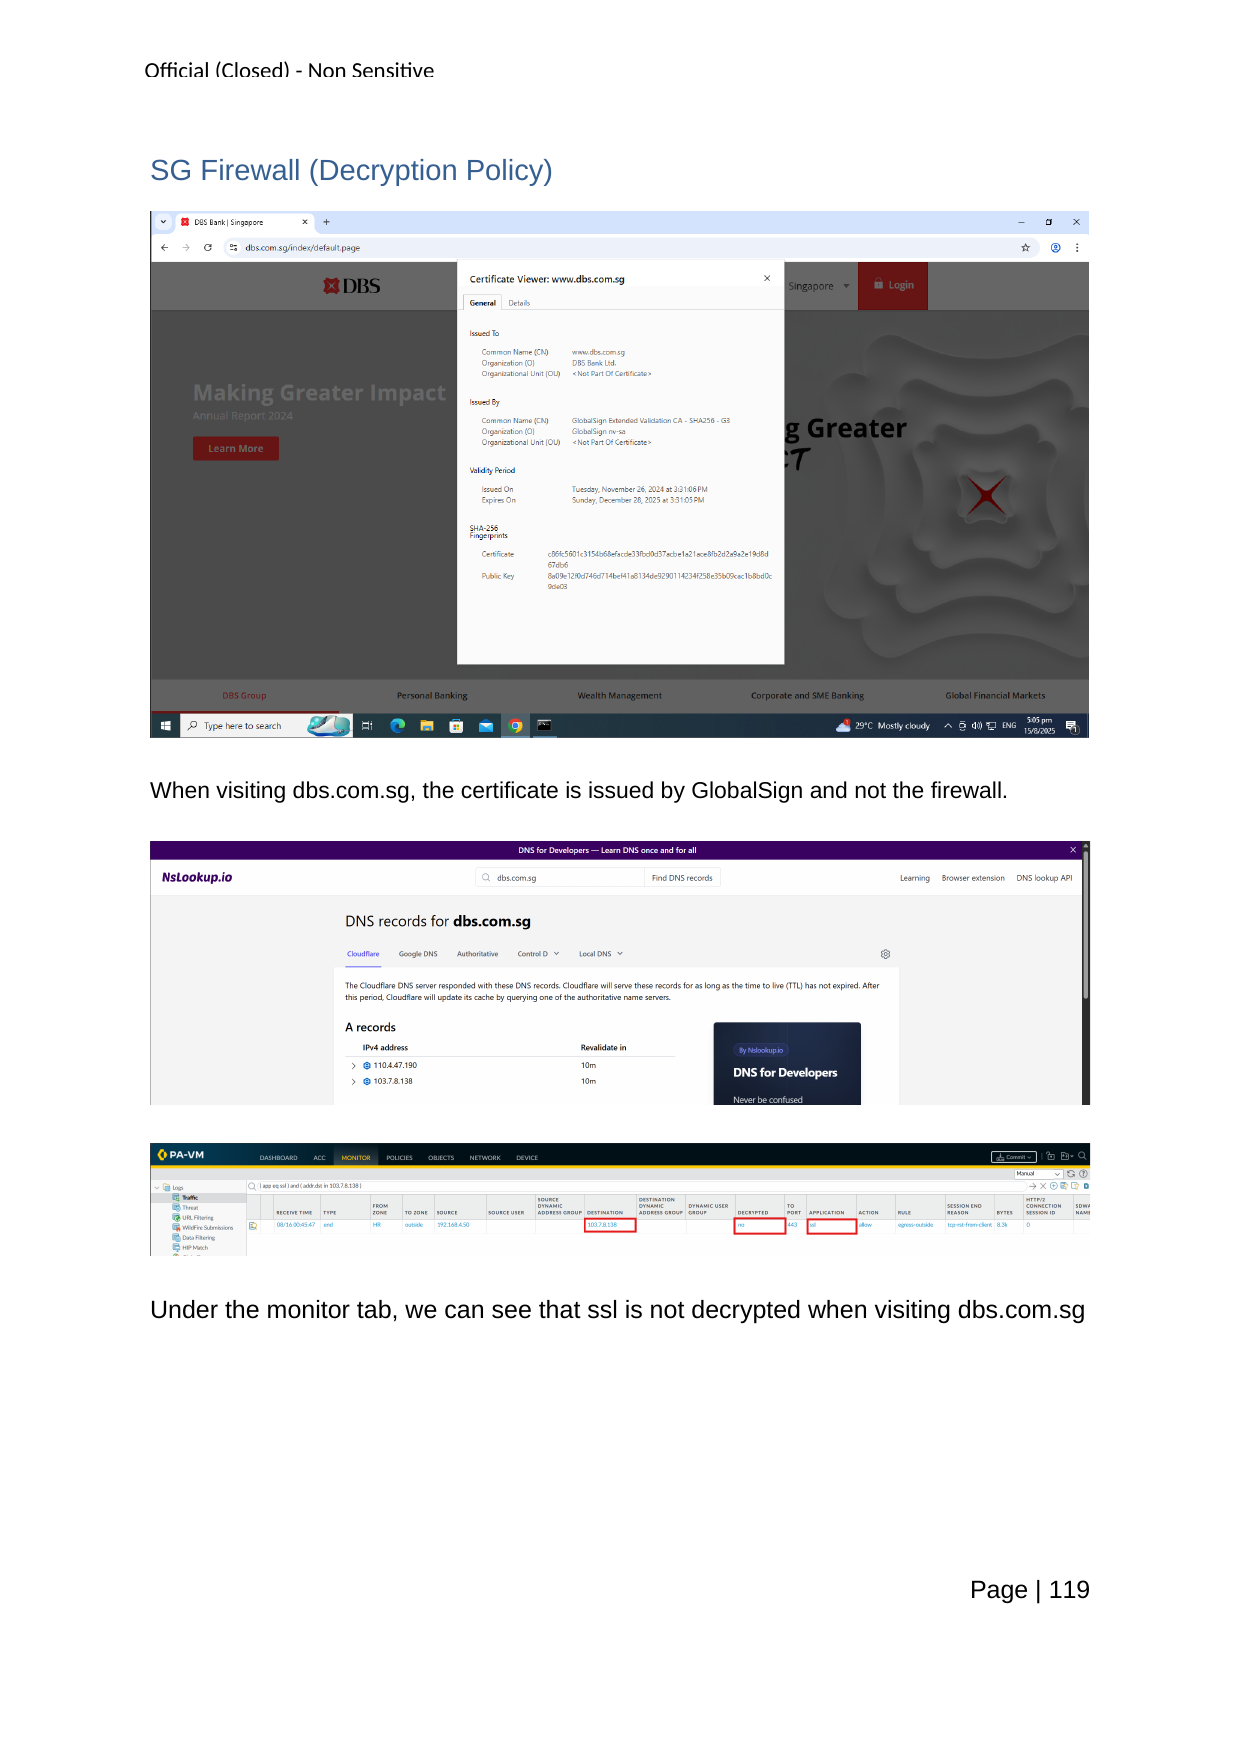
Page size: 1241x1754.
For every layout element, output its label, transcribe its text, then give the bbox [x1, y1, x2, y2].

subtitle SG Firewall (Decryption Policy) [150, 152, 1090, 186]
picture [150, 211, 1089, 738]
text Under the monitor tab, we can see that ssl is not decrypted when visiting dbs.com.sg [150, 1294, 1090, 1323]
picture [171, 1152, 183, 1157]
picture [150, 841, 1091, 1105]
text When visiting dbs.com.sg, the certificate is issued by GlobalSign and not the firewall. [150, 777, 1090, 803]
picture [158, 1150, 163, 1160]
picture [150, 1143, 1091, 1256]
picture [193, 1152, 203, 1158]
